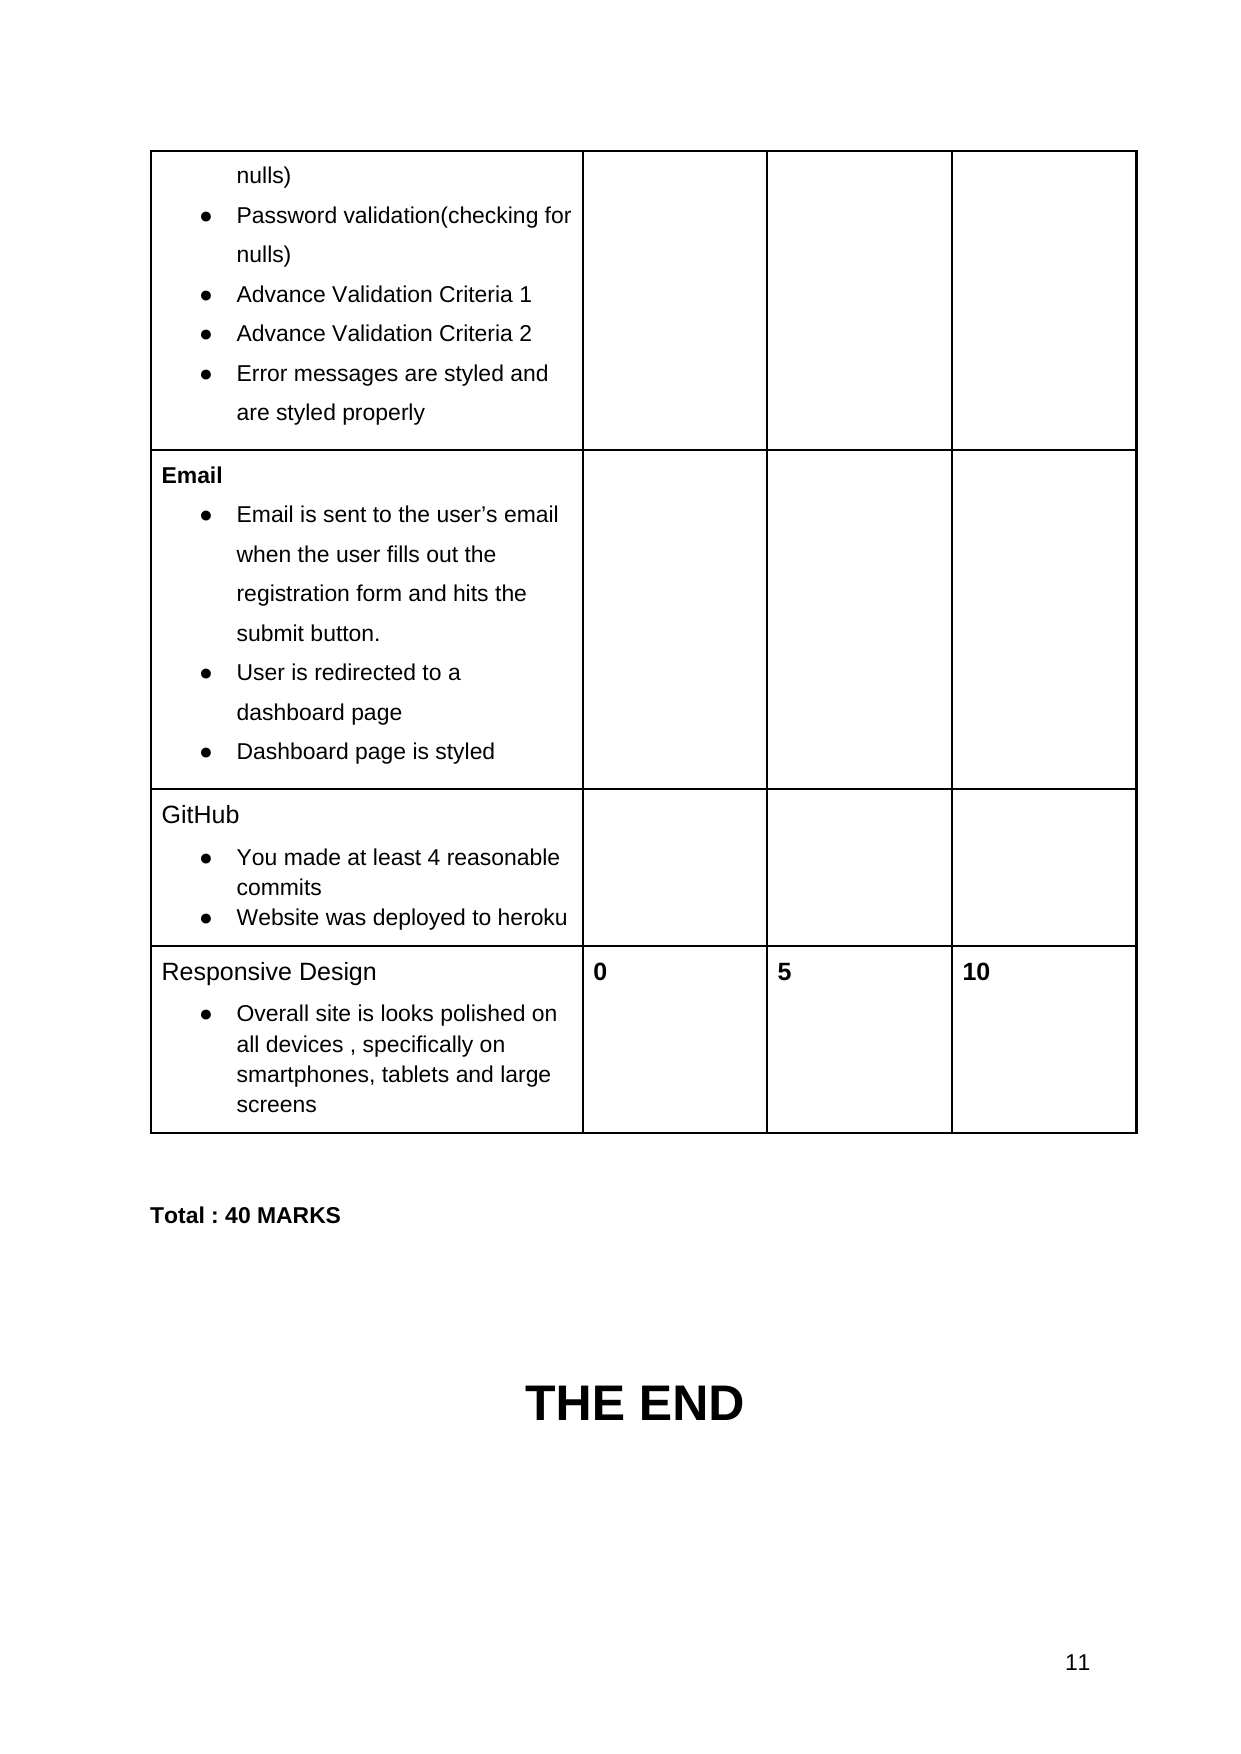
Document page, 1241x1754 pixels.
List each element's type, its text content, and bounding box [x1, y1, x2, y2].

table_cell 5 [768, 947, 951, 1132]
table_cell 10 [953, 947, 1135, 1132]
table_cell [953, 451, 1135, 788]
text THE END [450, 1373, 1090, 1431]
table_cell [768, 152, 951, 449]
table_cell GitHub You made at least 4 reasonable commits Website was deployed to heroku [152, 790, 582, 945]
table_cell [584, 790, 766, 945]
table_cell Email Email is sent to the user’s email when the user fills out the registration form and hits the submit button. User is redirected to a dashboard page Dashboard page is styled [152, 451, 582, 788]
table_cell [953, 790, 1135, 945]
table_cell 0 [584, 947, 766, 1132]
table_cell [768, 790, 951, 945]
table_cell Responsive Design Overall site is looks polished on all devices , specifically on smartphones, tablets and large screens [152, 947, 582, 1132]
text Total : 40 MARKS [150, 1202, 1090, 1228]
table_cell [768, 451, 951, 788]
table_cell [953, 152, 1135, 449]
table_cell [152, 152, 582, 449]
table_cell [584, 451, 766, 788]
table_cell [584, 152, 766, 449]
